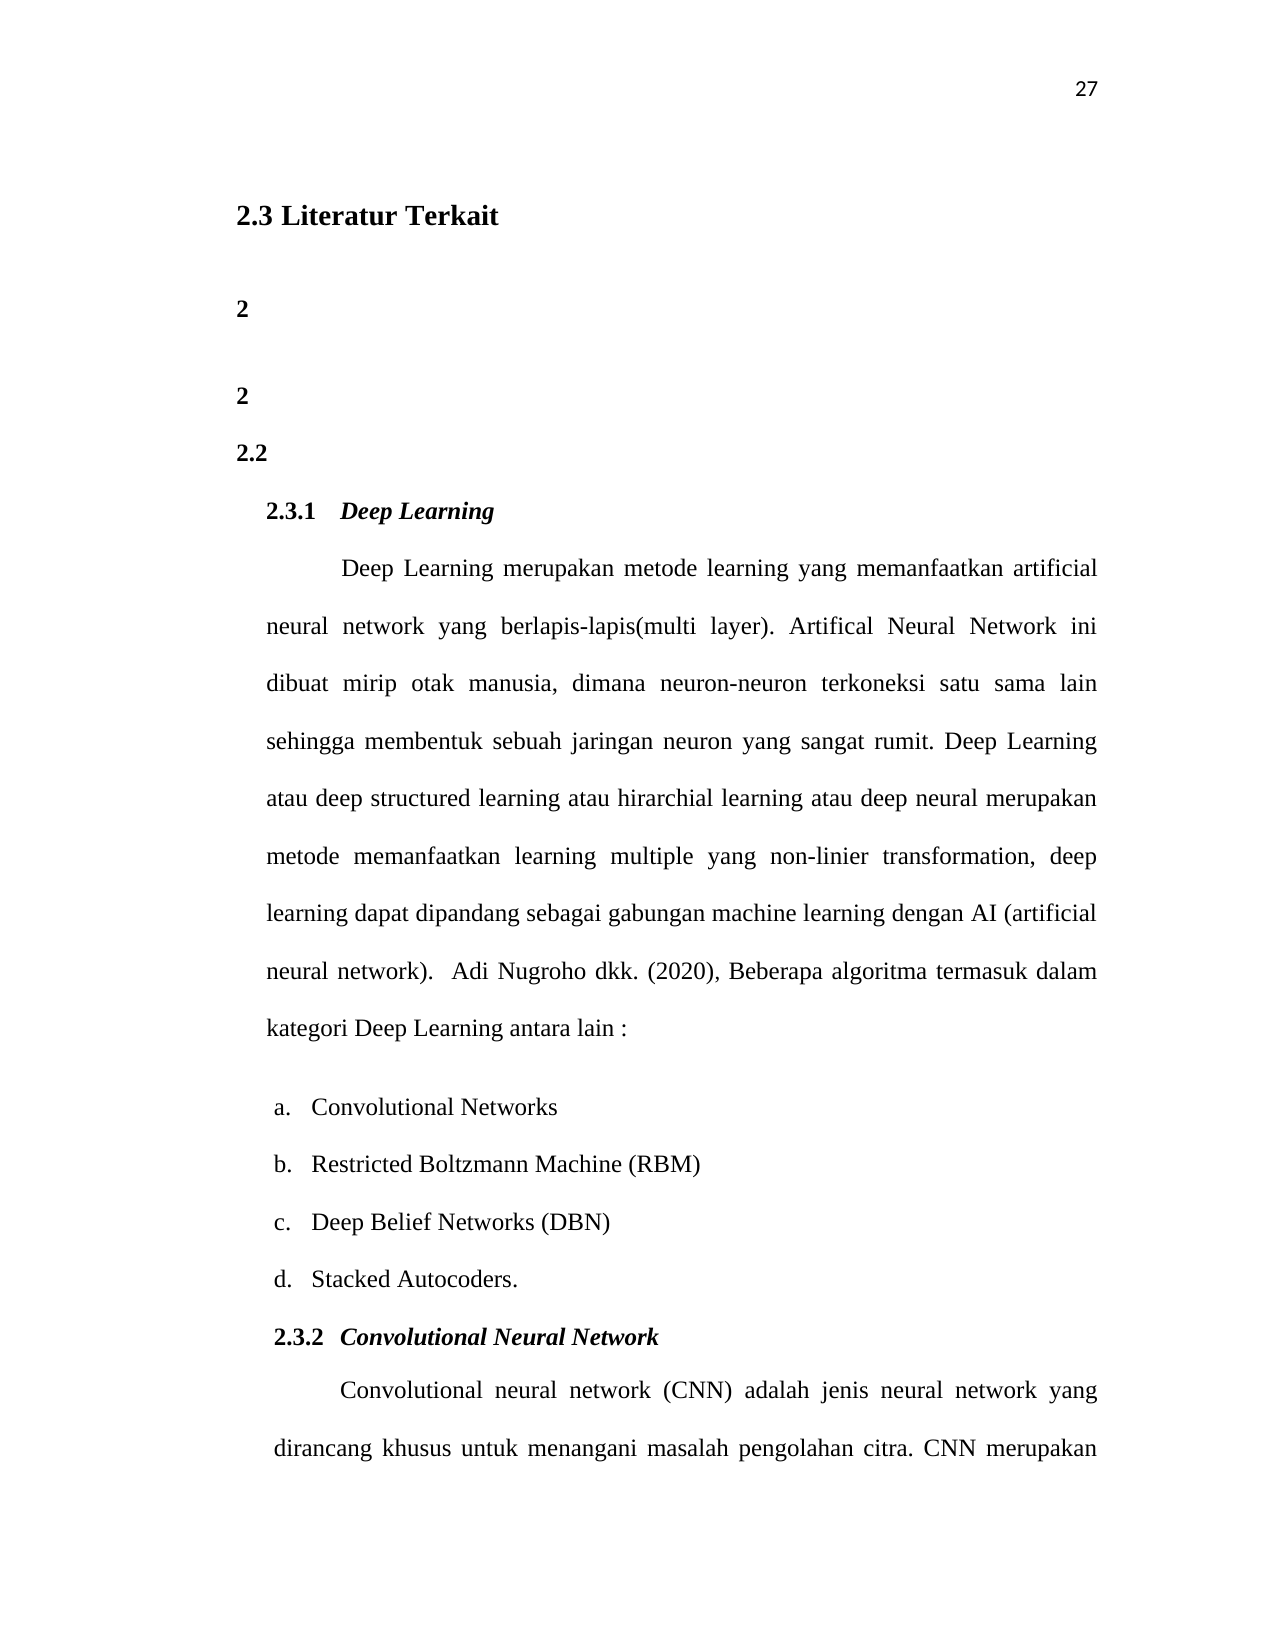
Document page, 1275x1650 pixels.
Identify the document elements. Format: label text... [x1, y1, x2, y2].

list Convolutional Networks [274, 1092, 1098, 1121]
subtitle Deep Learning [266, 496, 1098, 525]
list Deep Belief Networks (DBN) [274, 1207, 1098, 1236]
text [274, 1376, 1098, 1462]
list Stacked Autocoders. [274, 1264, 1098, 1293]
list Restricted Boltzmann Machine (RBM) [274, 1149, 1098, 1178]
subtitle Literatur Terkait [236, 198, 1098, 232]
text Deep Learning merupakan metode learning yang memanfaatkan artificial neural network yang berlapis-lapis(multi layer). Artifical Neural Network ini dibuat mirip otak manusia, dimana neuron-neuron terkoneksi satu sama lain sehingga membentuk sebuah jaringan neuron yang sangat rumit. Deep Learning atau deep structured learning atau hirarchial learning atau deep neural merupakan metode memanfaatkan learning multiple yang non-linier transformation, deep learning dapat dipandang sebagai gabungan machine learning dengan AI (artificial neural network). , Beberapa algoritma termasuk dalam kategori Deep Learning antara lain : [266, 553, 1098, 1042]
list Convolutional Neural Network [274, 1322, 1098, 1351]
